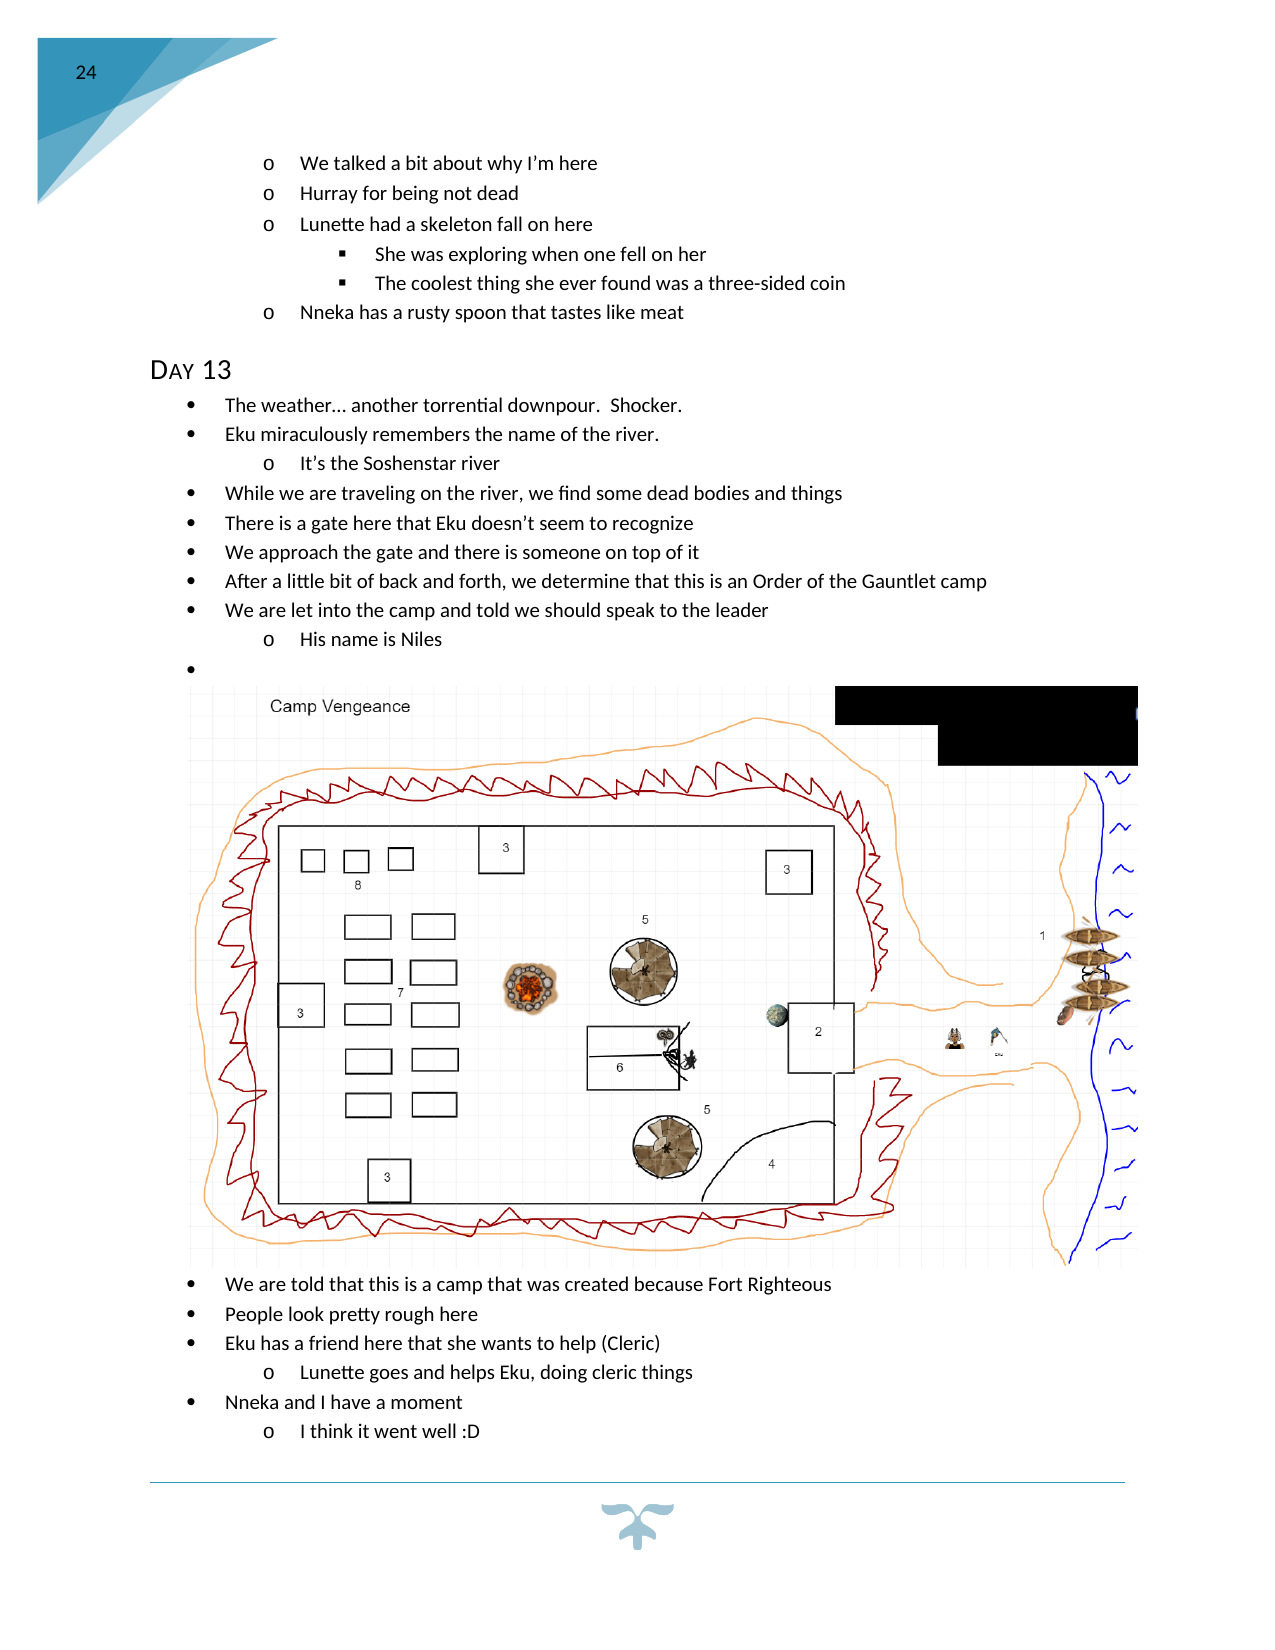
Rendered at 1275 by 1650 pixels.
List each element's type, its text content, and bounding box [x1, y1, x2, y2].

list After a little bit of back and forth, we determine that this is an Order of the Gauntlet camp [187, 568, 1125, 593]
list The weather… another torrential downpour. Shocker. [187, 392, 1125, 417]
list Lunette had a skeleton fall on here [262, 211, 1125, 237]
list Lunette goes and helps Eku, doing cleric things [262, 1359, 1125, 1386]
list Nneka and I have a moment [187, 1389, 1125, 1415]
list We approach the gate and there is someone on top of it [187, 539, 1125, 564]
list While we are traveling on the river, we find some dead bodies and things [187, 481, 1125, 506]
list We are let into the camp and told we should speak to the leader [187, 597, 1125, 623]
list She was exploring when one fell on her [337, 241, 1125, 267]
list There is a gate here that Eku doesn’t seem to recognize [187, 510, 1125, 535]
list Hurray for being not dead [262, 180, 1125, 207]
list Nneka has a rusty spoon that tastes like meat [262, 299, 1125, 326]
list It’s the Soshenstar river [262, 450, 1125, 477]
list We are told that this is a camp that was created because Fort Righteous [187, 1272, 1125, 1297]
list His name is Niles [262, 626, 1125, 653]
list Eku has a friend here that she wants to help (Cleric) [187, 1330, 1125, 1355]
list I think it went well :D [262, 1419, 1125, 1445]
list The coolest thing she ever found was a three-sided coin [337, 270, 1125, 296]
list They have a cube with them [601, 1504, 674, 1550]
subtitle Day 13 [150, 351, 1125, 386]
picture [37, 37, 279, 206]
list Eku miraculously remembers the name of the river. [187, 421, 1125, 446]
list We talked a bit about why I’m here [262, 150, 1125, 176]
list People look pretty rough here [187, 1301, 1125, 1326]
picture [187, 686, 1138, 1268]
